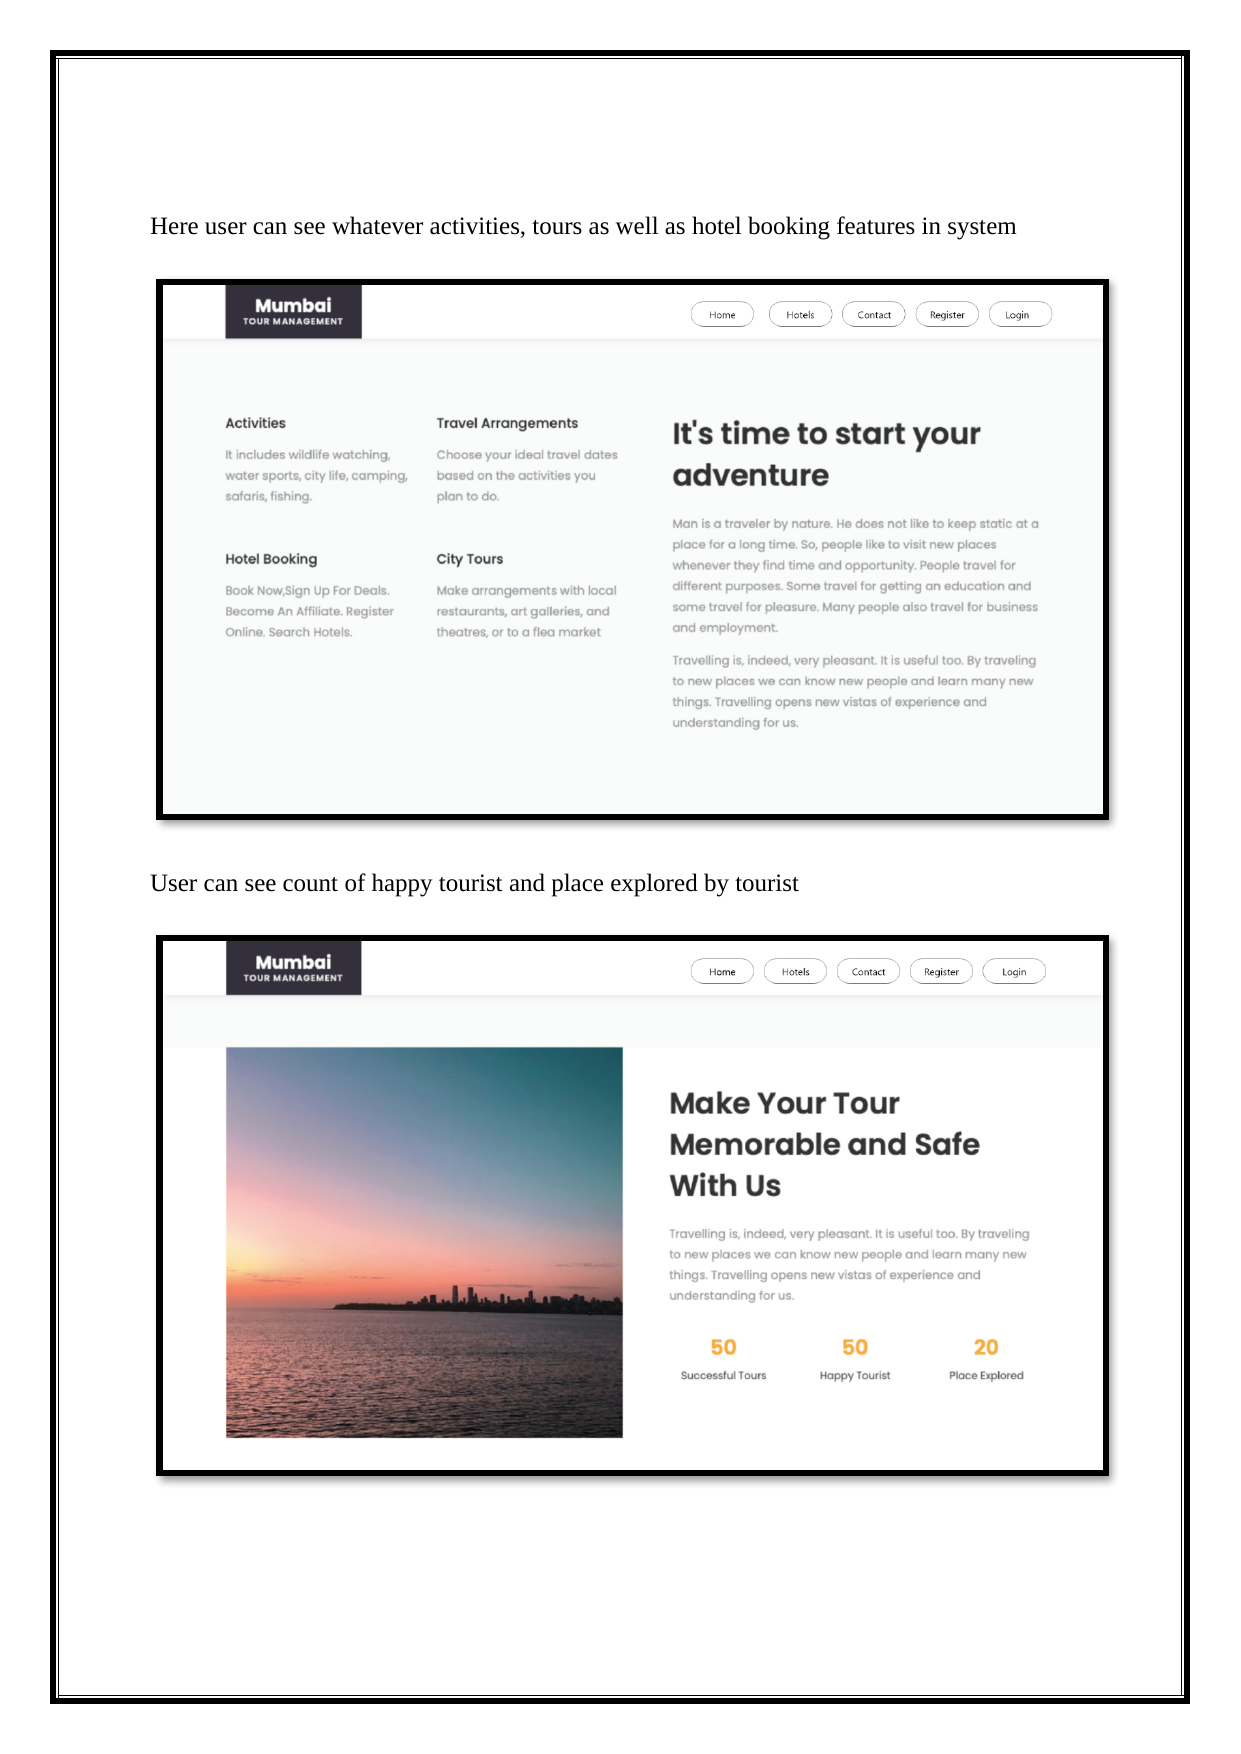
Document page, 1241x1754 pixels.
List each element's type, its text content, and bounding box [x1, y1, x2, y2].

picture [163, 285, 1103, 814]
text Here user can see whatever activities, tours as well as hotel booking features in system [150, 211, 1090, 240]
text User can see count of happy tourist and place explored by tourist [150, 868, 1090, 896]
picture [163, 941, 1103, 1470]
